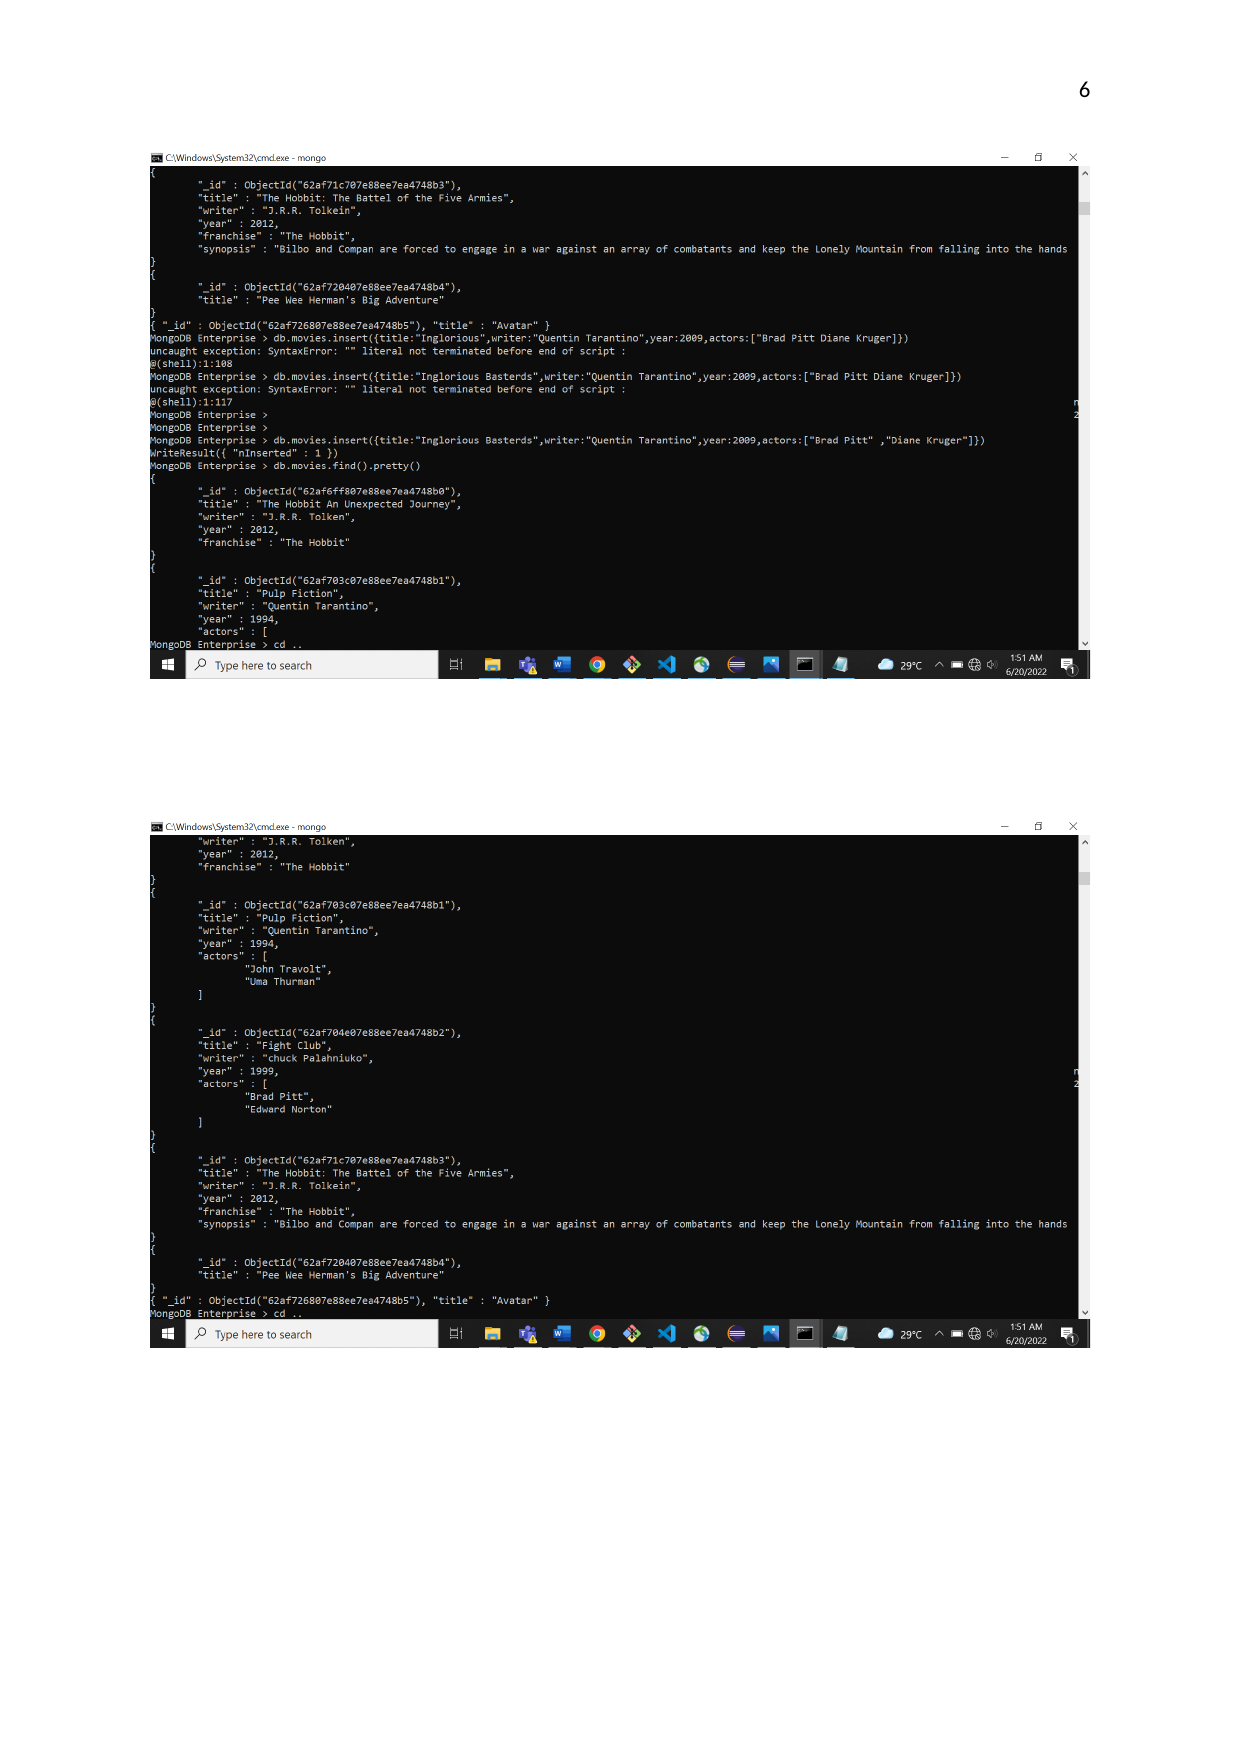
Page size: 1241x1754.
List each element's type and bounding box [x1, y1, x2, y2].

picture [150, 818, 1091, 1348]
picture [150, 150, 1091, 679]
